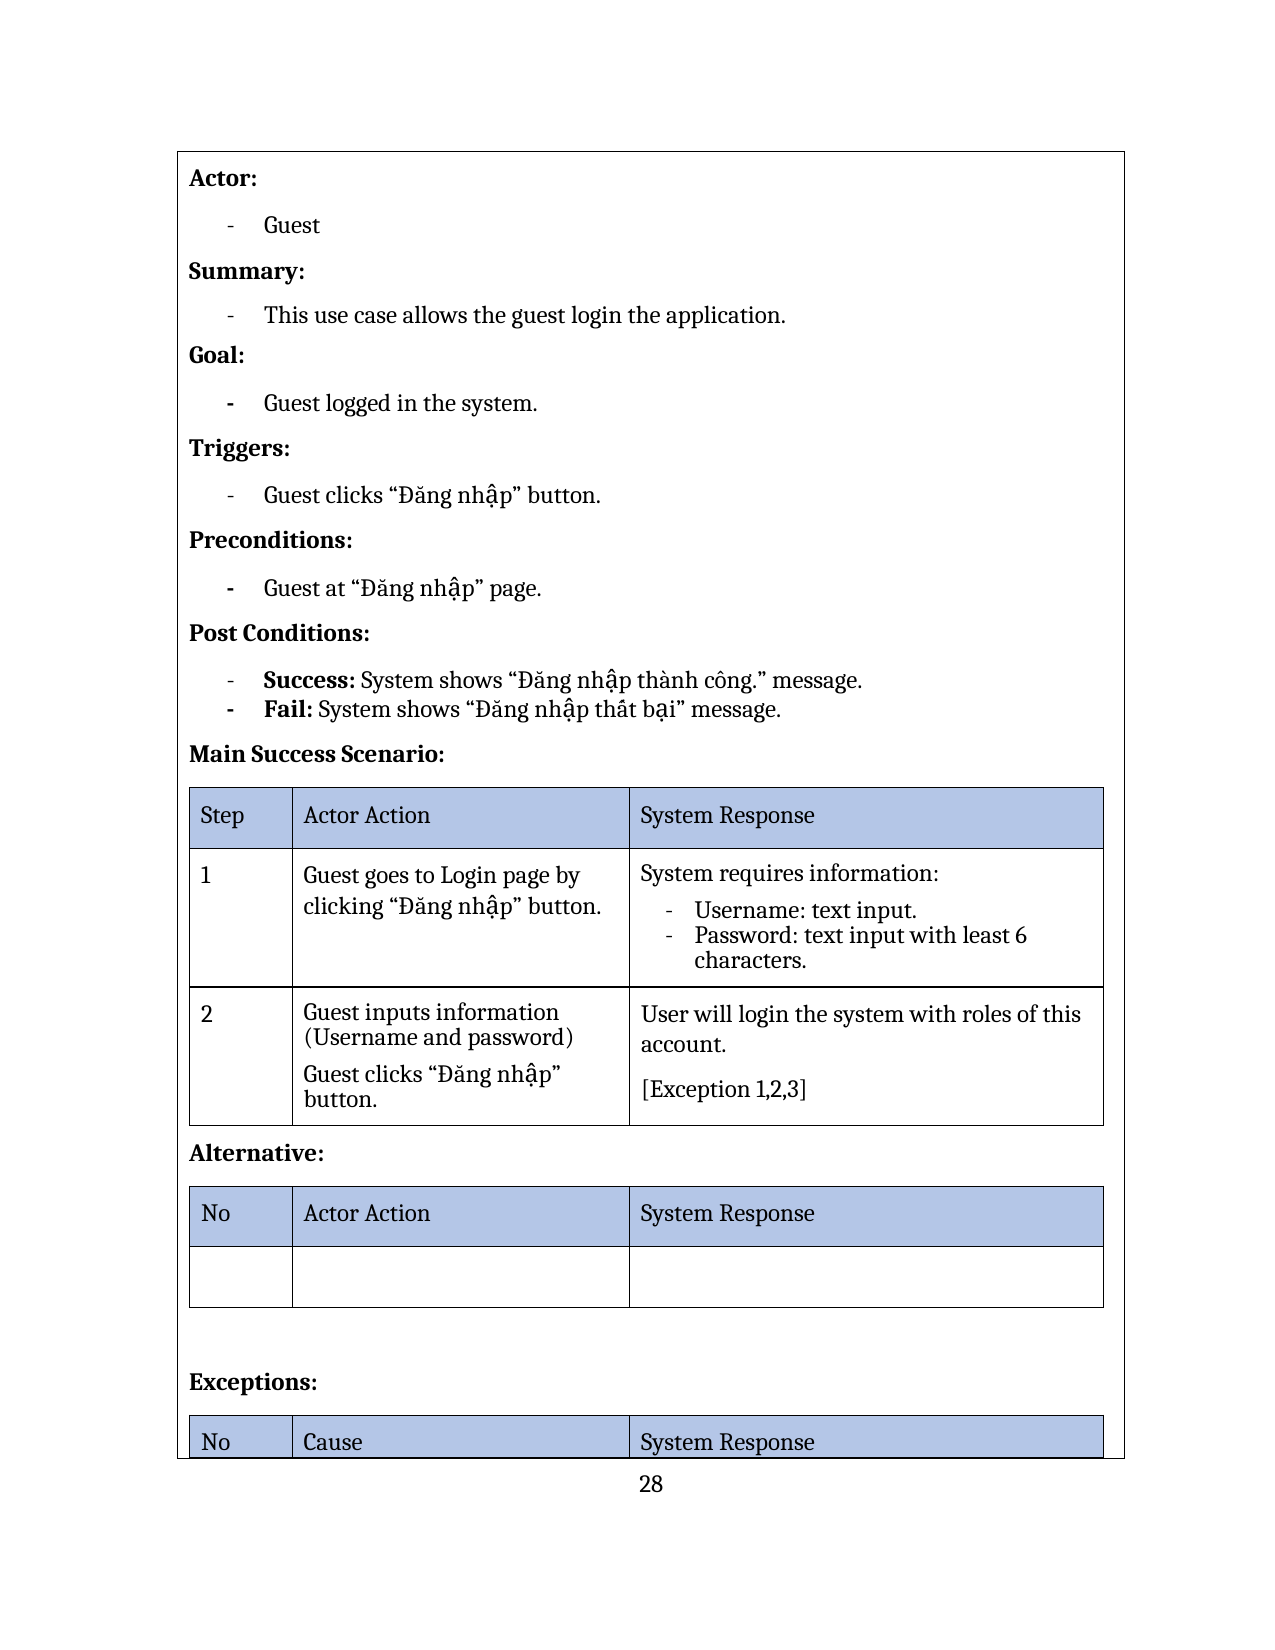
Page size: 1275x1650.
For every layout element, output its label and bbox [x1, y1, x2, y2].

table_cell [178, 152, 1124, 1458]
